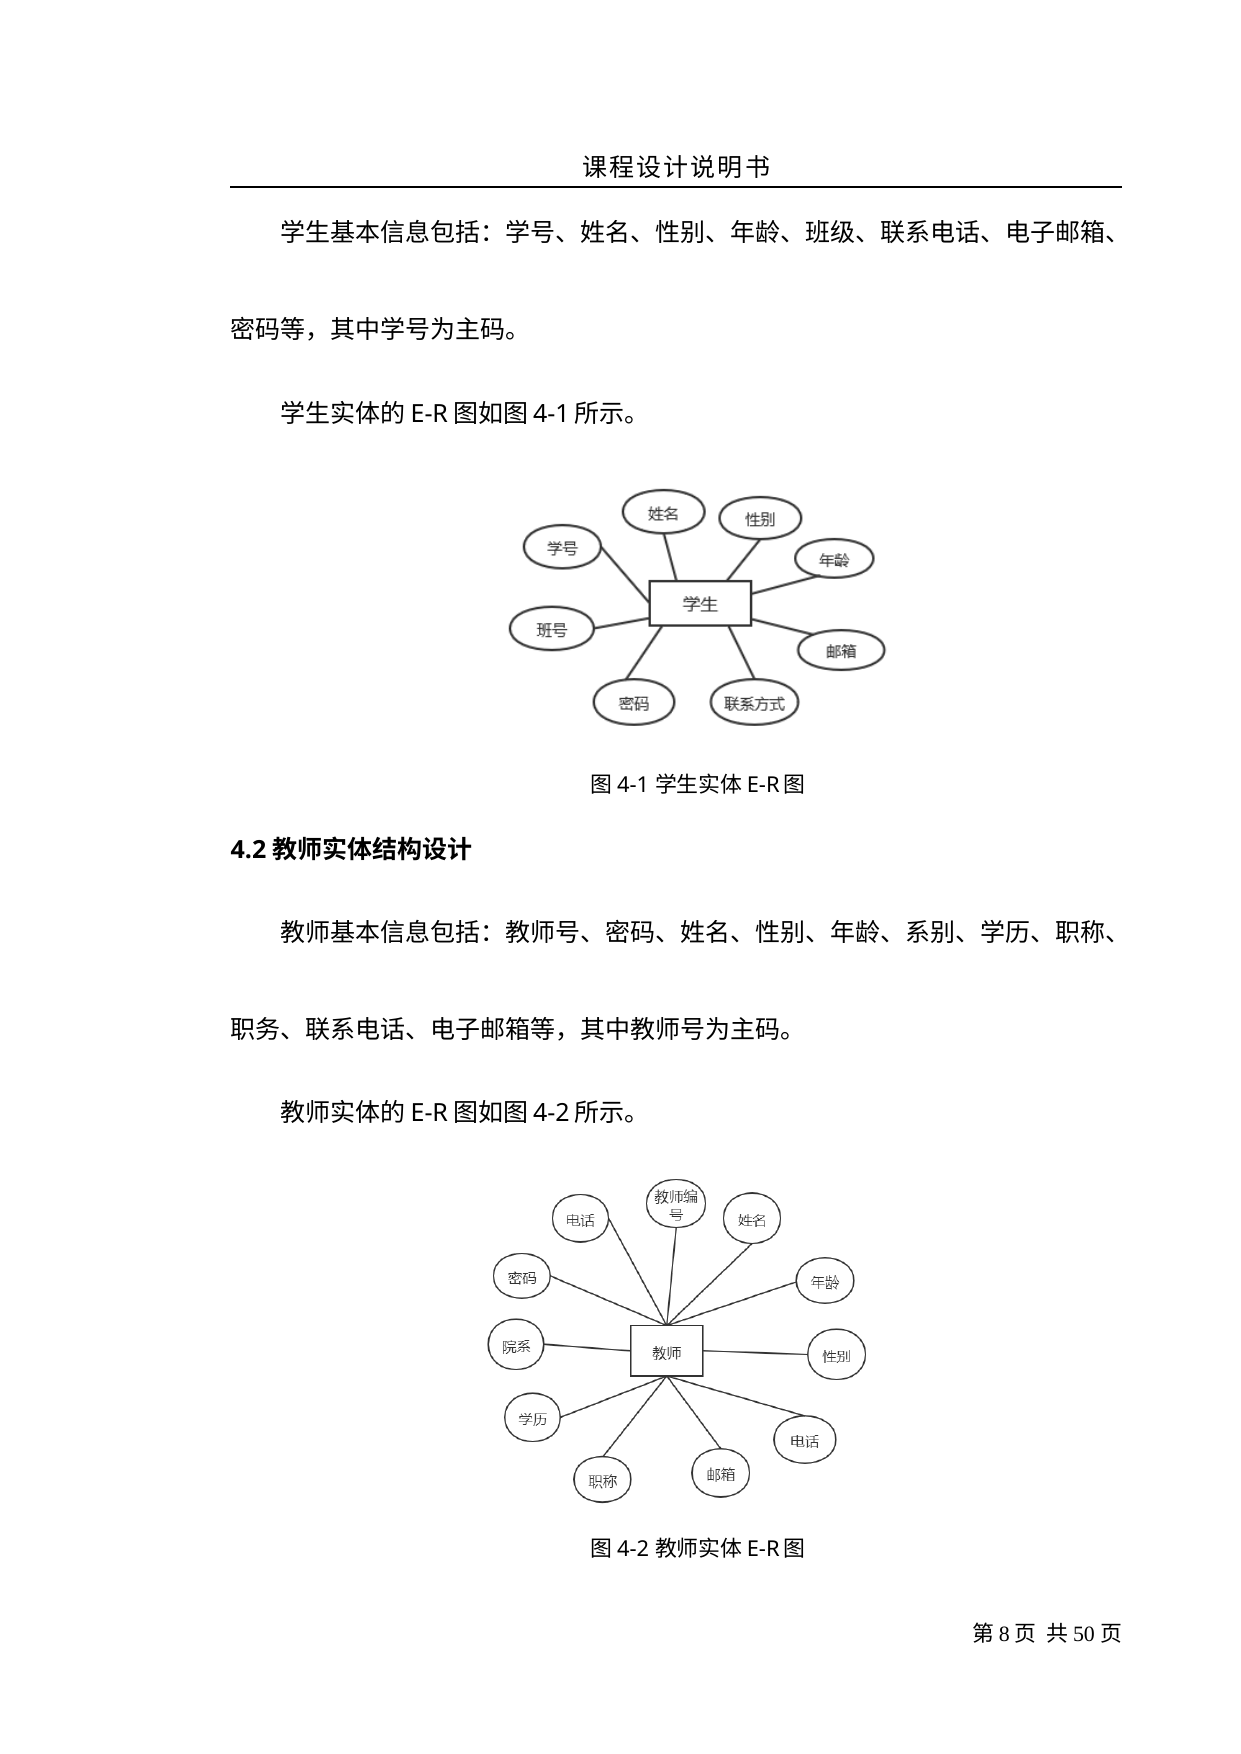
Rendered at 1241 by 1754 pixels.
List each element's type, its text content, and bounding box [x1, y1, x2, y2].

text 教师实体的E-R图如图4-2所示。 [230, 1078, 1122, 1143]
text 图4-2 教师实体E-R图 [230, 1531, 1122, 1563]
picture [470, 1161, 883, 1519]
text 学生基本信息包括：学号、姓名、性别、年龄、班级、联系电话、电子邮箱、密码等，其中学号为主码。 [230, 198, 1122, 361]
text 学生实体的E-R图如图4-1所示。 [230, 379, 1122, 444]
text 教师基本信息包括：教师号、密码、姓名、性别、年龄、系别、学历、职称、职务、联系电话、电子邮箱等，其中教师号为主码。 [230, 898, 1122, 1060]
text 4.2 教师实体结构设计 [230, 815, 1122, 880]
text 图4-1 学生实体E-R图 [230, 766, 1122, 799]
picture [481, 461, 913, 754]
